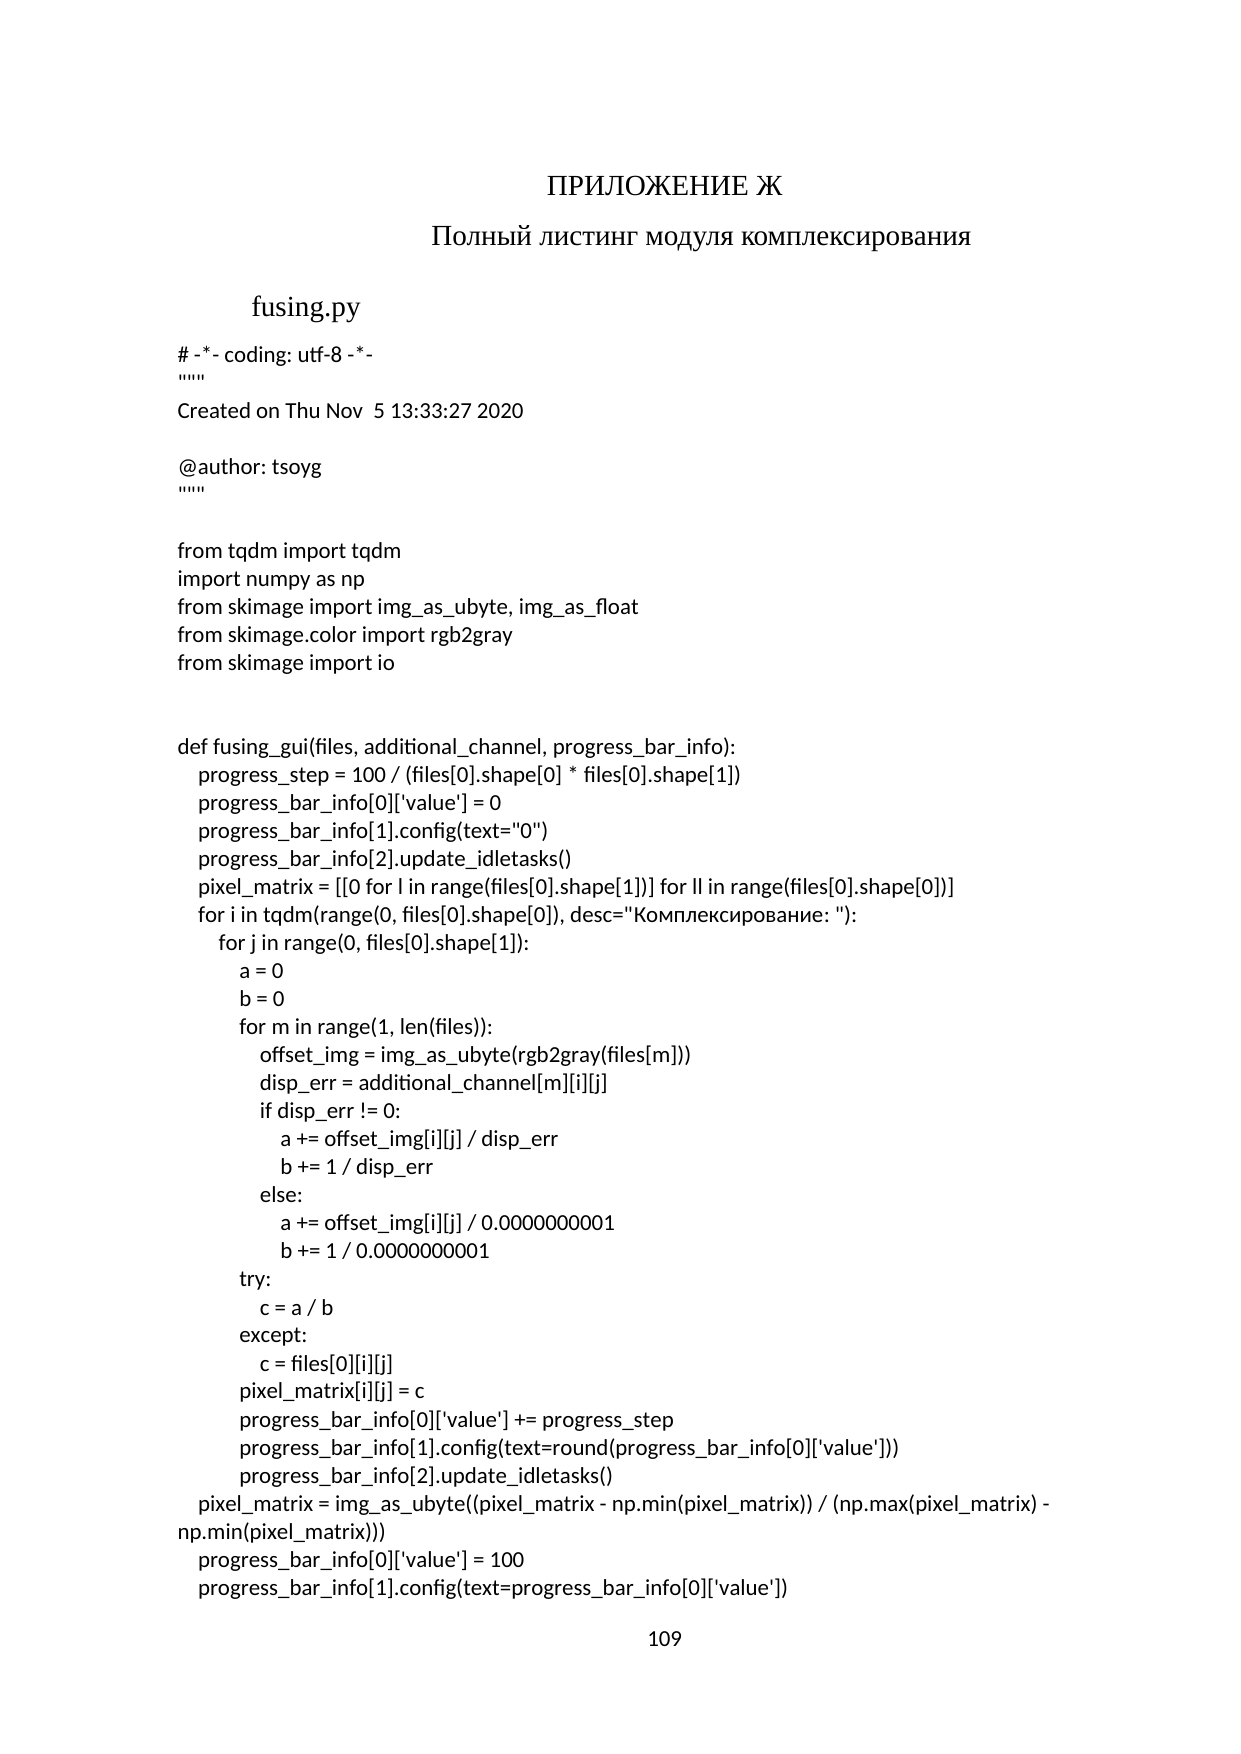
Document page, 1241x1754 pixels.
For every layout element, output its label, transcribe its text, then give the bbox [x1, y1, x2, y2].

text from tqdm import tqdm [177, 536, 1152, 564]
text if disp_err != 0: [177, 1096, 1152, 1124]
text pixel_matrix = [[0 for l in range(files[0].shape[1])] for ll in range(files[0].shape[0])] [177, 872, 1152, 900]
text progress_bar_info[1].config(text=progress_bar_info[0]['value']) [177, 1573, 1152, 1601]
text b += 1 / 0.0000000001 [177, 1237, 1152, 1264]
text progress_step = 100 / (files[0].shape[0] * files[0].shape[1]) [177, 760, 1152, 788]
text progress_bar_info[1].config(text=round(progress_bar_info[0]['value'])) [177, 1433, 1152, 1461]
text @author: tsoyg [177, 452, 1152, 480]
text def fusing_gui(files, additional_channel, progress_bar_info): [177, 732, 1152, 760]
text progress_bar_info[1].config(text="0") [177, 816, 1152, 844]
text offset_img = img_as_ubyte(rgb2gray(files[m])) [177, 1040, 1152, 1068]
text progress_bar_info[2].update_idletasks() [177, 1461, 1152, 1489]
text from skimage import io [177, 648, 1152, 676]
text for m in range(1, len(files)): [177, 1012, 1152, 1040]
text progress_bar_info[2].update_idletasks() [177, 844, 1152, 872]
text progress_bar_info[0]['value'] += progress_step [177, 1405, 1152, 1433]
text b += 1 / disp_err [177, 1152, 1152, 1181]
text c = a / b [177, 1293, 1152, 1321]
text progress_bar_info[0]['value'] = 0 [177, 788, 1152, 816]
text c = files[0][i][j] [177, 1349, 1152, 1377]
text pixel_matrix = img_as_ubyte((pixel_matrix - np.min(pixel_matrix)) / (np.max(pixel_matrix) - np.min(pixel_matrix))) [177, 1489, 1152, 1545]
text except: [177, 1321, 1152, 1349]
text """ [177, 480, 1152, 508]
text a = 0 [177, 956, 1152, 984]
text progress_bar_info[0]['value'] = 100 [177, 1545, 1152, 1573]
text Приложение Ж [177, 168, 1152, 202]
text else: [177, 1181, 1152, 1208]
text disp_err = additional_channel[m][i][j] [177, 1068, 1152, 1096]
text b = 0 [177, 984, 1152, 1012]
text import numpy as np [177, 564, 1152, 592]
text for j in range(0, files[0].shape[1]): [177, 928, 1152, 956]
text pixel_matrix[i][j] = c [177, 1377, 1152, 1405]
text # -*- coding: utf-8 -*- [177, 340, 1152, 368]
text a += offset_img[i][j] / 0.0000000001 [177, 1208, 1152, 1237]
text fusing.py [177, 289, 1152, 323]
text for i in tqdm(range(0, files[0].shape[0]), desc="Комплексирование: "): [177, 900, 1152, 928]
text try: [177, 1264, 1152, 1293]
text from skimage.color import rgb2gray [177, 620, 1152, 648]
text """ [177, 368, 1152, 396]
text from skimage import img_as_ubyte, img_as_float [177, 592, 1152, 620]
text Created on Thu Nov 5 13:33:27 2020 [177, 396, 1152, 424]
text Полный листинг модуля комплексирования [251, 218, 1152, 252]
text a += offset_img[i][j] / disp_err [177, 1124, 1152, 1152]
